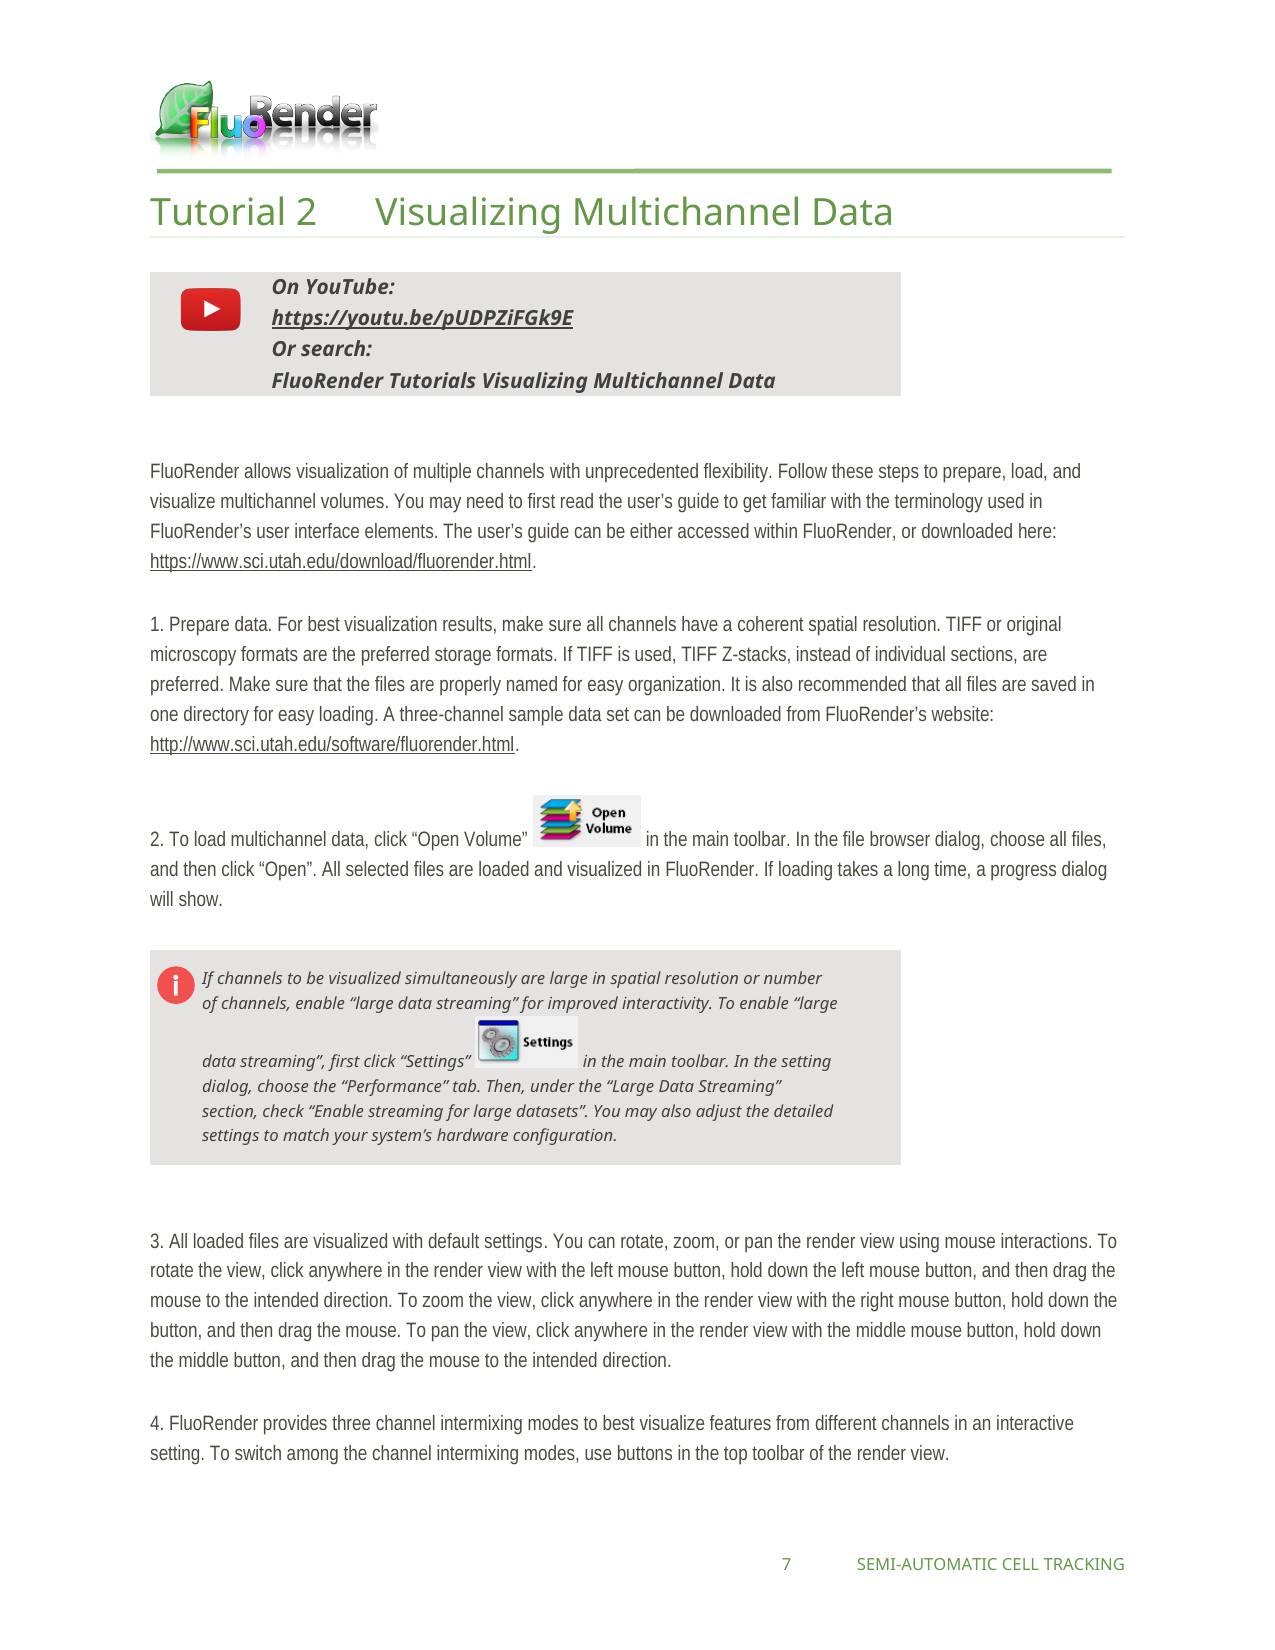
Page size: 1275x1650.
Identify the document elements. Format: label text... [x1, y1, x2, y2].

text 3. All loaded files are visualized with default settings. You can rotate, zoom, or pan the render view using mouse interactions. To rotate the view, click anywhere in the render view with the left mouse button, hold down the left mouse button, and then drag the mouse to the intended direction. To zoom the view, click anywhere in the render view with the right mouse button, hold down the button, and then drag the mouse. To pan the view, click anywhere in the render view with the middle mouse button, hold down the middle button, and then drag the mouse to the intended direction. [150, 1228, 1125, 1372]
picture [180, 288, 241, 331]
text 2. To load multichannel data, click “Open Volume” in the main toolbar. In the file browser dialog, choose all files, and then click “Open”. All selected files are loaded and visualized in FluoRender. If loading takes a long time, a progress dialog will show. [150, 795, 1125, 910]
text FluoRender allows visualization of multiple channels with unprecedented flexibility. Follow these steps to prepare, load, and visualize multichannel volumes. You may need to first read the user’s guide to get familiar with the terminology used in FluoRender’s user interface elements. The user’s guide can be either accessed within FluoRender, or downloaded here: https://www.sci.utah.edu/download/fluorender.html. [150, 459, 1125, 573]
subtitle Visualizing Multichannel Data [150, 185, 1125, 236]
text 1. Prepare data. For best visualization results, make sure all channels have a coherent spatial resolution. TIFF or original microscopy formats are the preferred storage formats. If TIFF is used, TIFF Z-stacks, instead of individual sections, are preferred. Make sure that the files are properly named for easy organization. It is also recommended that all files are saved in one directory for easy loading. A three-channel sample data set can be downloaded from FluoRender’s website: http://www.sci.utah.edu/software/fluorender.html. [150, 612, 1125, 756]
picture [532, 795, 641, 847]
picture [474, 1016, 579, 1068]
table_header If channels to be visualized simultaneously are large in spatial resolution or number of channels, enable “large data streaming” for improved interactivity. To enable “large data streaming”, first click “Settings” in the main toolbar. In the setting dialog, choose the “Performance” tab. Then, under the “Large Data Streaming” section, check “Enable streaming for large datasets”. You may also adjust the detailed settings to match your system’s hardware configuration. [202, 950, 901, 1165]
table_header On YouTube: https://youtu.be/pUDPZiFGk9E Or search: FluoRender Tutorials Visualizing Multichannel Data [271, 272, 901, 396]
table_header [150, 950, 202, 1165]
table_header [150, 272, 271, 396]
picture [150, 75, 379, 162]
text 4. FluoRender provides three channel intermixing modes to best visualize features from different channels in an interactive setting. To switch among the channel intermixing modes, use buttons in the top toolbar of the render view. [150, 1411, 1125, 1465]
